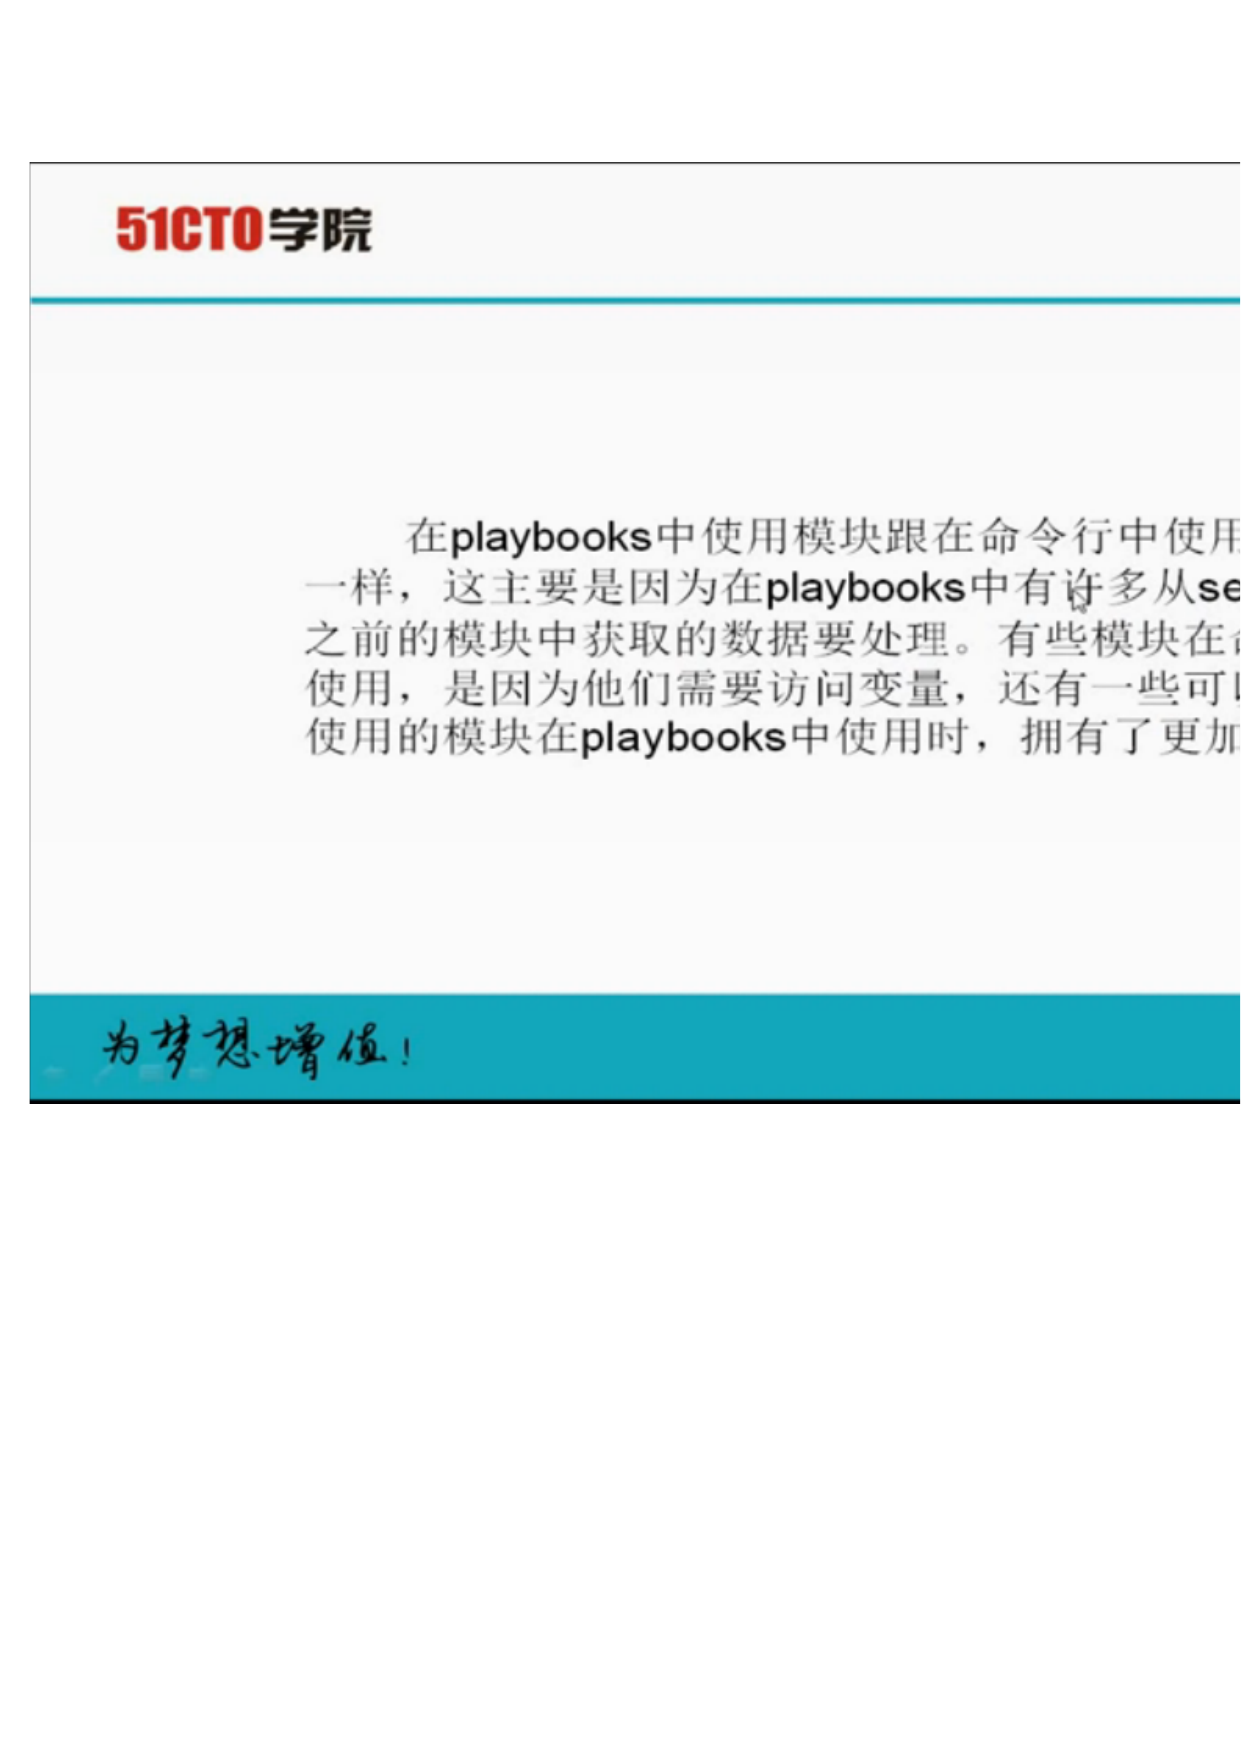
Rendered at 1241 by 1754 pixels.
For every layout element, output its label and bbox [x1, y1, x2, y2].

picture [29, 162, 1241, 1104]
